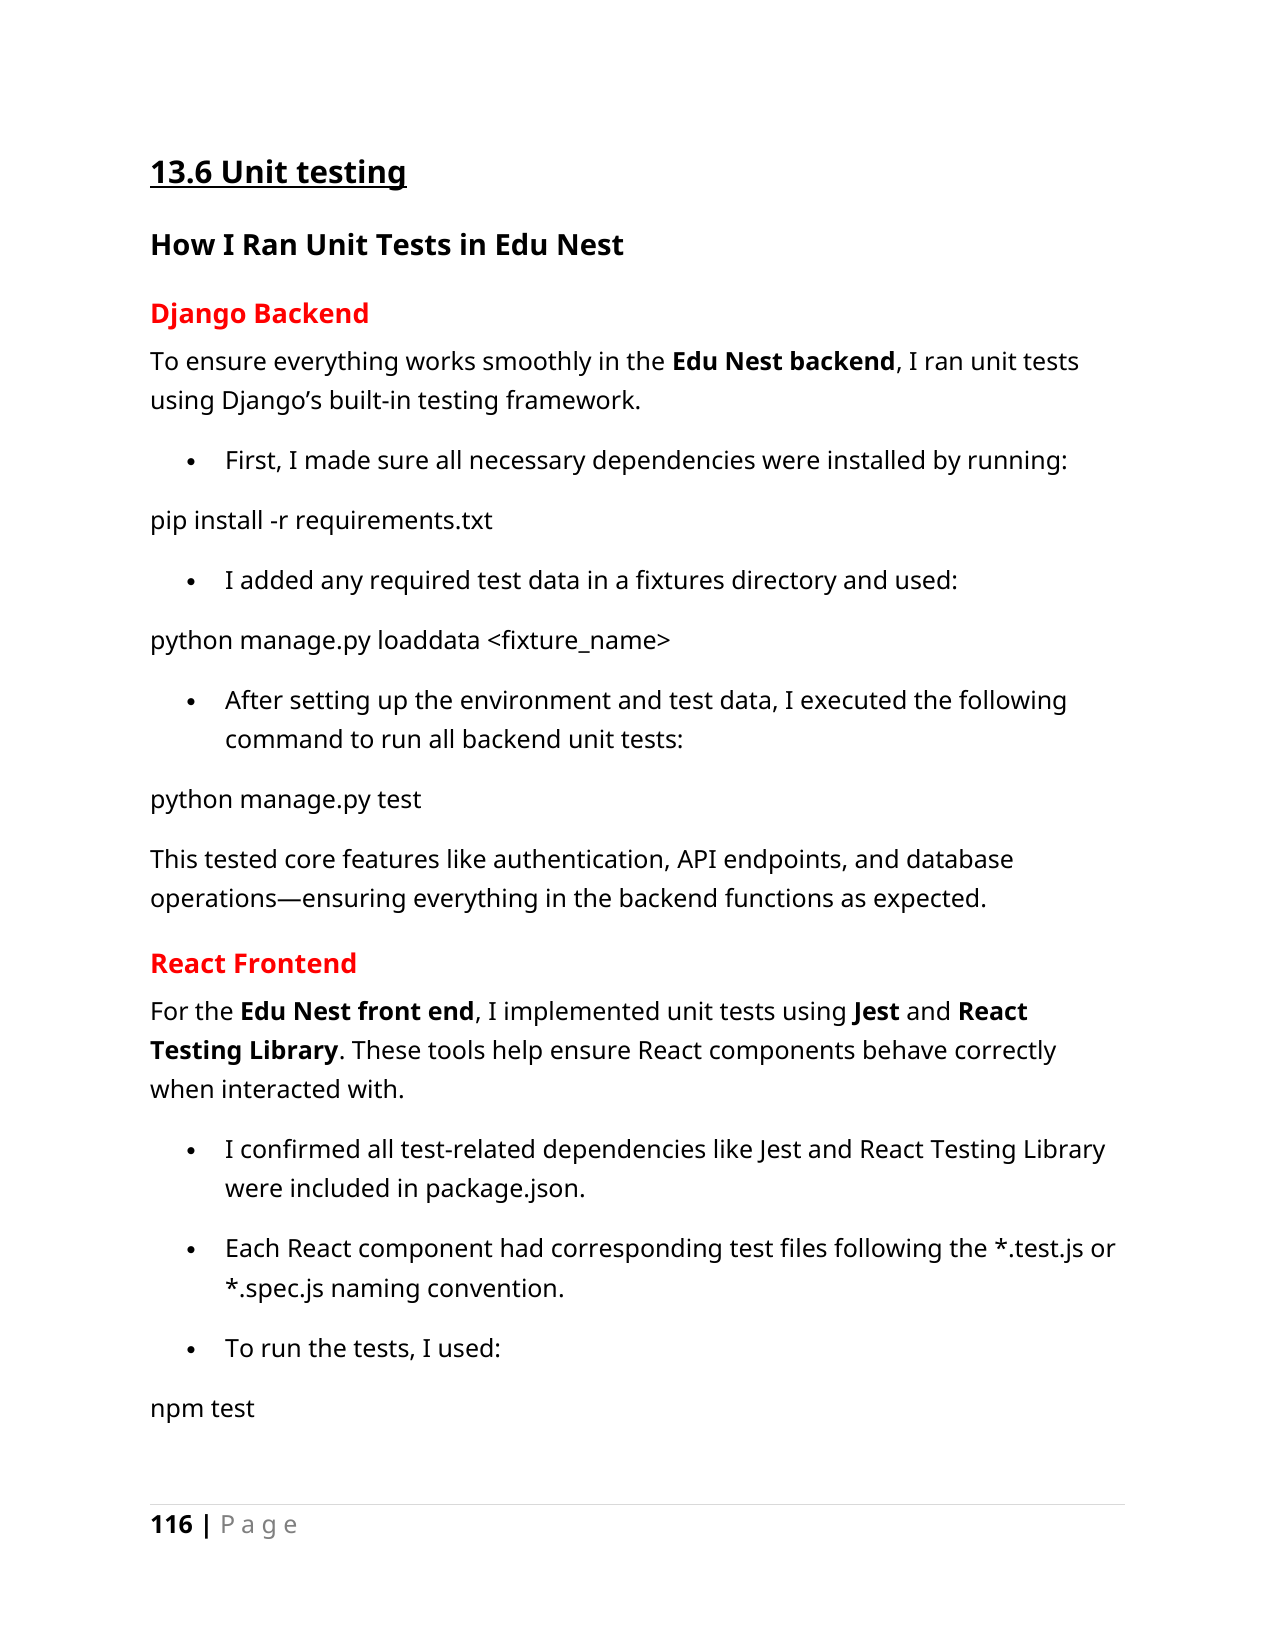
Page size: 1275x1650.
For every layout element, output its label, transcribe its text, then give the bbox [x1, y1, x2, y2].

subtitle Django Backend [150, 294, 1125, 331]
list I confirmed all test-related dependencies like Jest and React Testing Library were included in package.json. [187, 1132, 1125, 1205]
text python manage.py test [150, 782, 1125, 816]
text npm test [150, 1390, 1125, 1424]
text pip install -r requirements.txt [150, 502, 1125, 536]
list First, I made sure all necessary dependencies were installed by running: [187, 442, 1125, 476]
subtitle How I Ran Unit Tests in Edu Nest [150, 224, 1125, 264]
list After setting up the environment and test data, I executed the following command to run all backend unit tests: [187, 682, 1125, 756]
subtitle 13.6 Unit testing [150, 150, 1125, 193]
text To ensure everything works smoothly in the Edu Nest backend, I ran unit tests using Django’s built-in testing framework. [150, 343, 1125, 416]
text For the Edu Nest front end, I implemented unit tests using Jest and React Testing Library. These tools help ensure React components behave correctly when interacted with. [150, 993, 1125, 1106]
list To run the tests, I used: [187, 1330, 1125, 1364]
subtitle React Frontend [150, 945, 1125, 982]
text python manage.py loaddata <fixture_name> [150, 622, 1125, 656]
list I added any required test data in a fixtures directory and used: [187, 562, 1125, 596]
text This tested core features like authentication, API endpoints, and database operations—ensuring everything in the backend functions as expected. [150, 842, 1125, 915]
list Each React component had corresponding test files following the *.test.js or *.spec.js naming convention. [187, 1231, 1125, 1304]
